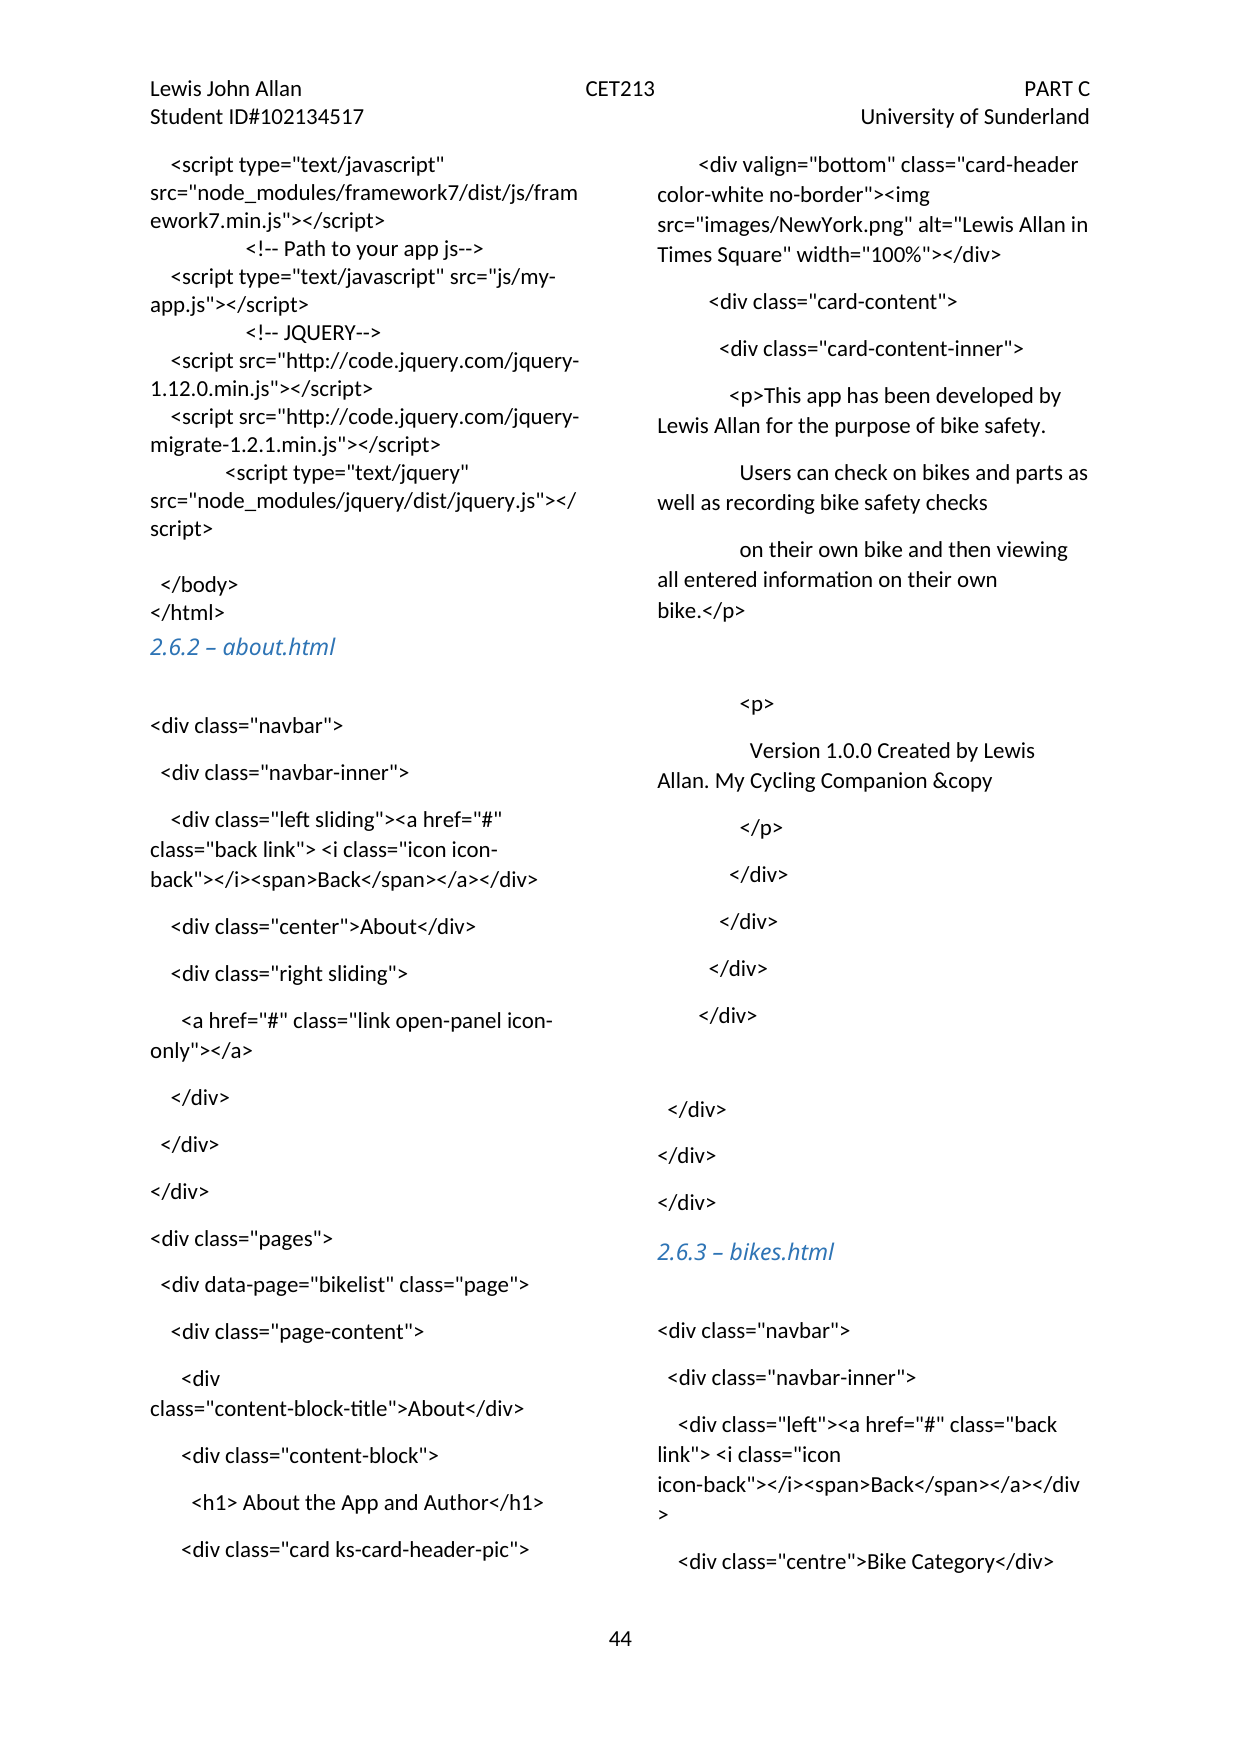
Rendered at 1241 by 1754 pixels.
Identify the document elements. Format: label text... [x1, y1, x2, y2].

text <div class="card-content"> [657, 287, 1090, 316]
text <div class="content-block-title">About</div> [150, 1364, 583, 1422]
text <div class="left sliding"><a href="#" class="back link"> <i class="icon icon-back"></i><span>Back</span></a></div> [150, 805, 583, 893]
text <script src="http://code.jquery.com/jquery-migrate-1.2.1.min.js"></script> [150, 402, 583, 458]
text <script type="text/javascript" src="js/my-app.js"></script> [150, 262, 583, 318]
text on their own bike and then viewing all entered information on their own bike.</p> [657, 535, 1090, 624]
text <h1> About the App and Author</h1> [150, 1488, 583, 1516]
text </p> [657, 813, 1090, 842]
text <div valign="bottom" class="card-header color-white no-border"><img src="images/NewYork.png" alt="Lewis Allan in Times Square" width="100%"></div> [657, 150, 1090, 269]
text <p> [657, 689, 1090, 718]
text </div> [657, 1095, 1090, 1123]
subtitle 2.6.3 – bikes.html [657, 1235, 1090, 1267]
text </html> [150, 598, 583, 626]
text <div class="right sliding"> [150, 959, 583, 987]
text </div> [657, 1001, 1090, 1029]
text <div class="card-content-inner"> [657, 334, 1090, 362]
text </div> [657, 954, 1090, 982]
text </div> [657, 1188, 1090, 1217]
text <script type="text/javascript" src="node_modules/framework7/dist/js/framework7.min.js"></script> [150, 150, 583, 234]
text </div> [657, 1142, 1090, 1170]
text <div class="pages"> [150, 1224, 583, 1252]
text <div class="navbar-inner"> [657, 1363, 1090, 1391]
text <div class="navbar-inner"> [150, 758, 583, 786]
text </div> [150, 1083, 583, 1111]
text <script src="http://code.jquery.com/jquery-1.12.0.min.js"></script> [150, 346, 583, 402]
text <div class="center">About</div> [150, 912, 583, 940]
text <div class="centre">Bike Category</div> [657, 1547, 1090, 1575]
text <div class="left"><a href="#" class="back link"> <i class="icon icon-back"></i><span>Back</span></a></div> [657, 1410, 1090, 1528]
text </div> [150, 1177, 583, 1205]
text <div class="navbar"> [657, 1316, 1090, 1344]
text <!-- Path to your app js--> [150, 234, 583, 262]
text <div data-page="bikelist" class="page"> [150, 1271, 583, 1298]
text </body> [150, 570, 583, 598]
text <div class="navbar"> [150, 711, 583, 739]
text <div class="card ks-card-header-pic"> [150, 1535, 583, 1563]
text <div class="page-content"> [150, 1317, 583, 1345]
text <div class="content-block"> [150, 1441, 583, 1469]
text </div> [657, 860, 1090, 888]
text </div> [150, 1130, 583, 1158]
subtitle 2.6.2 – about.html [150, 631, 583, 662]
text Users can check on bikes and parts as well as recording bike safety checks [657, 458, 1090, 517]
text <!-- JQUERY--> [150, 318, 583, 346]
text <p>This app has been developed by Lewis Allan for the purpose of bike safety. [657, 381, 1090, 439]
text Version 1.0.0 Created by Lewis Allan. My Cycling Companion &copy [657, 736, 1090, 795]
text </div> [657, 907, 1090, 935]
text <script type="text/jquery" src="node_modules/jquery/dist/jquery.js"></script> [150, 458, 583, 542]
text <a href="#" class="link open-panel icon-only"></a> [150, 1006, 583, 1064]
